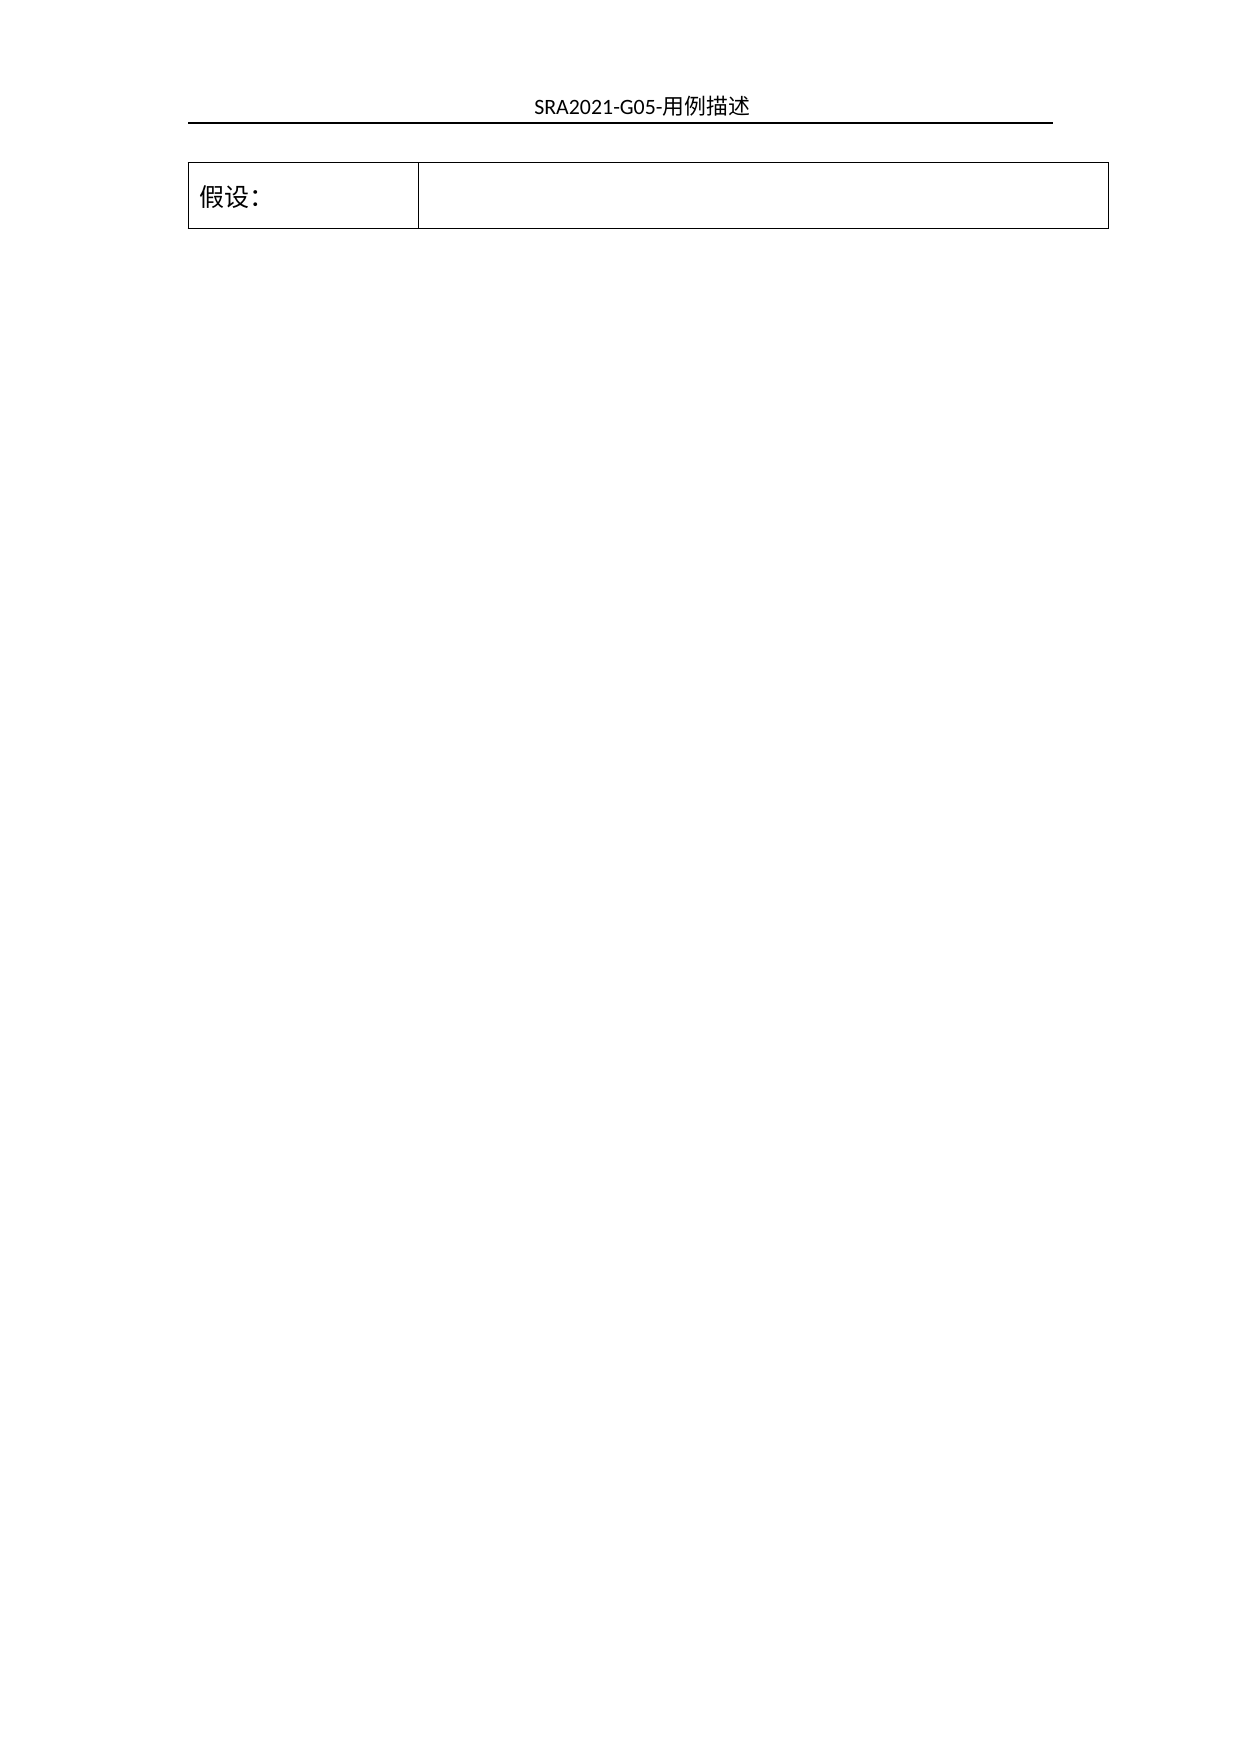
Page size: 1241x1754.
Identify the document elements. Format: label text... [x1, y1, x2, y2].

table_cell [419, 163, 1108, 228]
table_cell 假设： [189, 163, 418, 228]
